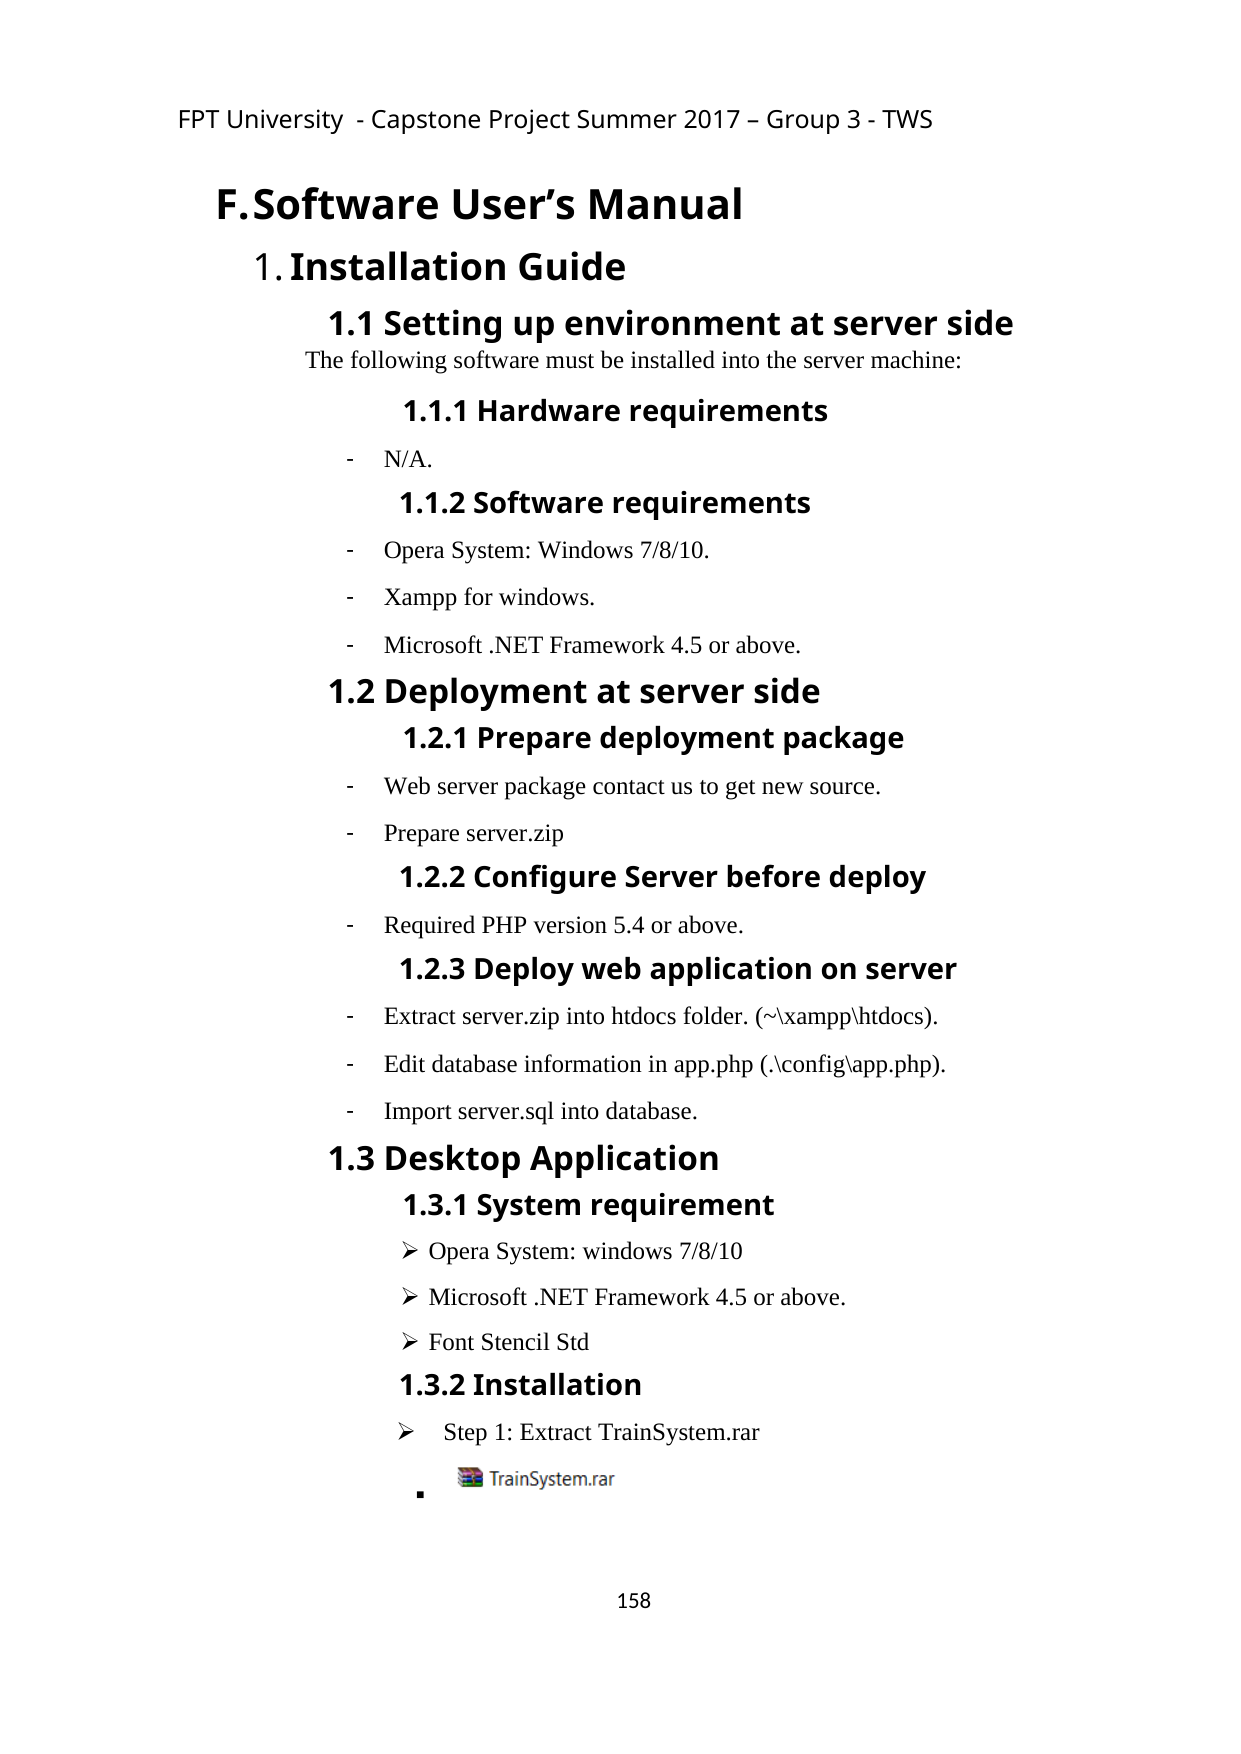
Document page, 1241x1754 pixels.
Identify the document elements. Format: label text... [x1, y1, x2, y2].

list Microsoft .NET Framework 4.5 or above. [346, 629, 1090, 659]
subtitle Installation Guide [252, 240, 1090, 291]
subtitle 1.1.2 Software requirements [399, 482, 1090, 522]
subtitle 1.3.2 Installation [399, 1364, 1090, 1404]
subtitle 1.2.3 Deploy web application on server [399, 948, 1090, 988]
list Opera System: Windows 7/8/10. [346, 534, 1090, 564]
list Opera System: windows 7/8/10 [400, 1236, 1090, 1265]
list Step 1: Extract TrainSystem.rar [396, 1417, 1090, 1445]
subtitle 1.3 Desktop Application [327, 1134, 1090, 1180]
list Prepare server.zip [346, 817, 1090, 848]
list Microsoft .NET Framework 4.5 or above. [400, 1282, 1090, 1310]
list Font Stencil Std [400, 1327, 1090, 1356]
list Extract server.zip into htdocs folder. (~\xampp\htdocs). [346, 1000, 1090, 1031]
list Import server.sql into database. [346, 1095, 1090, 1126]
list Required PHP version 5.4 or above. [346, 909, 1090, 939]
list Edit database information in app.php (.\config\app.php). [346, 1048, 1090, 1078]
list Xampp for windows. [346, 582, 1090, 612]
text The following software must be installed into the server machine: [230, 345, 1090, 374]
subtitle 1.2.2 Configure Server before deploy [399, 857, 1090, 896]
subtitle 1.1 Setting up environment at server side [327, 300, 1090, 345]
list N/A. [346, 443, 1090, 473]
subtitle 1.3.1 System requirement [402, 1184, 1090, 1224]
list Web server package contact us to get new source. [346, 770, 1090, 801]
subtitle 1.2.1 Prepare deployment package [402, 718, 1090, 757]
picture [443, 1462, 746, 1504]
subtitle 1.1.1 Hardware requirements [402, 391, 1090, 430]
subtitle Software User’s Manual [215, 175, 1090, 232]
subtitle 1.2 Deployment at server side [327, 668, 1090, 714]
